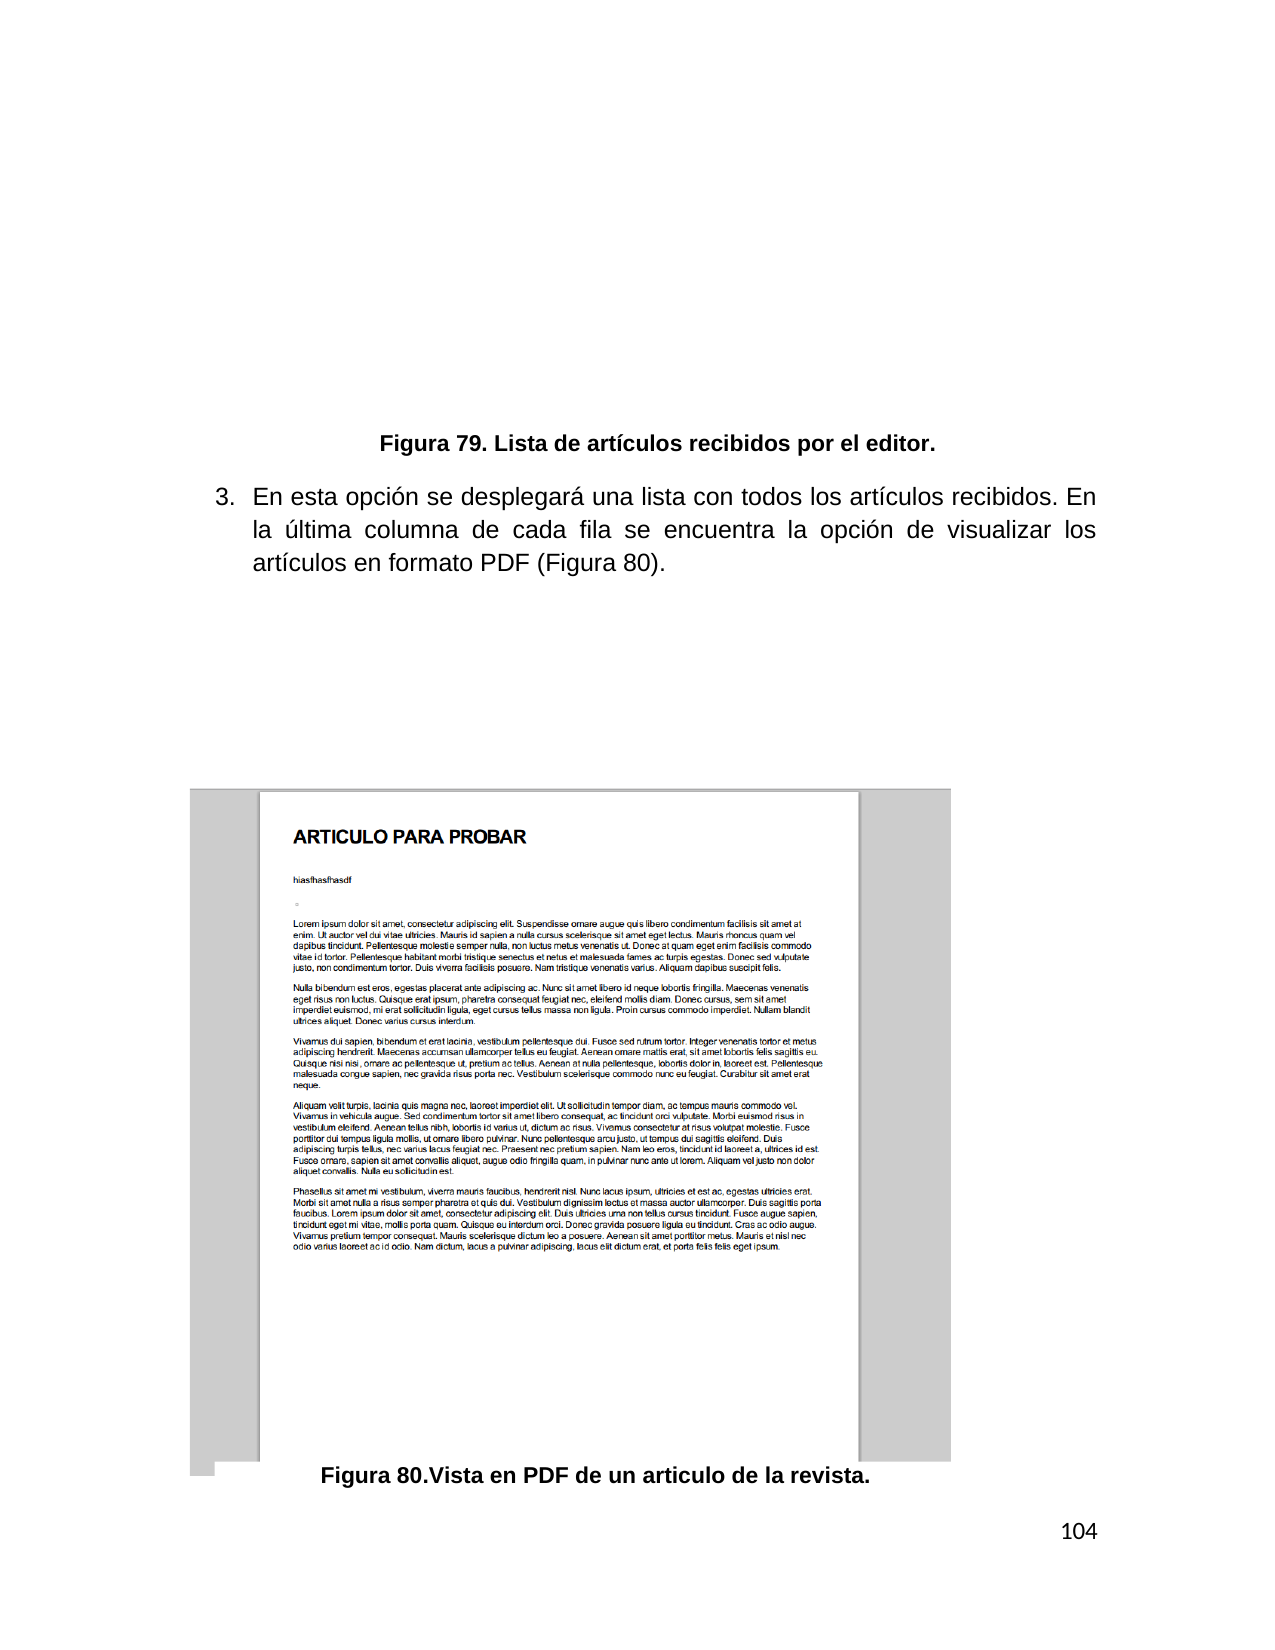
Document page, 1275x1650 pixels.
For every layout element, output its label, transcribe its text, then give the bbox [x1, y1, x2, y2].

picture [189, 788, 951, 1476]
list En esta opción se desplegará una lista con todos los artículos recibidos. En la última columna de cada fila se encuentra la opción de visualizar los artículos en formato PDF (Figura 80). [215, 456, 1098, 577]
